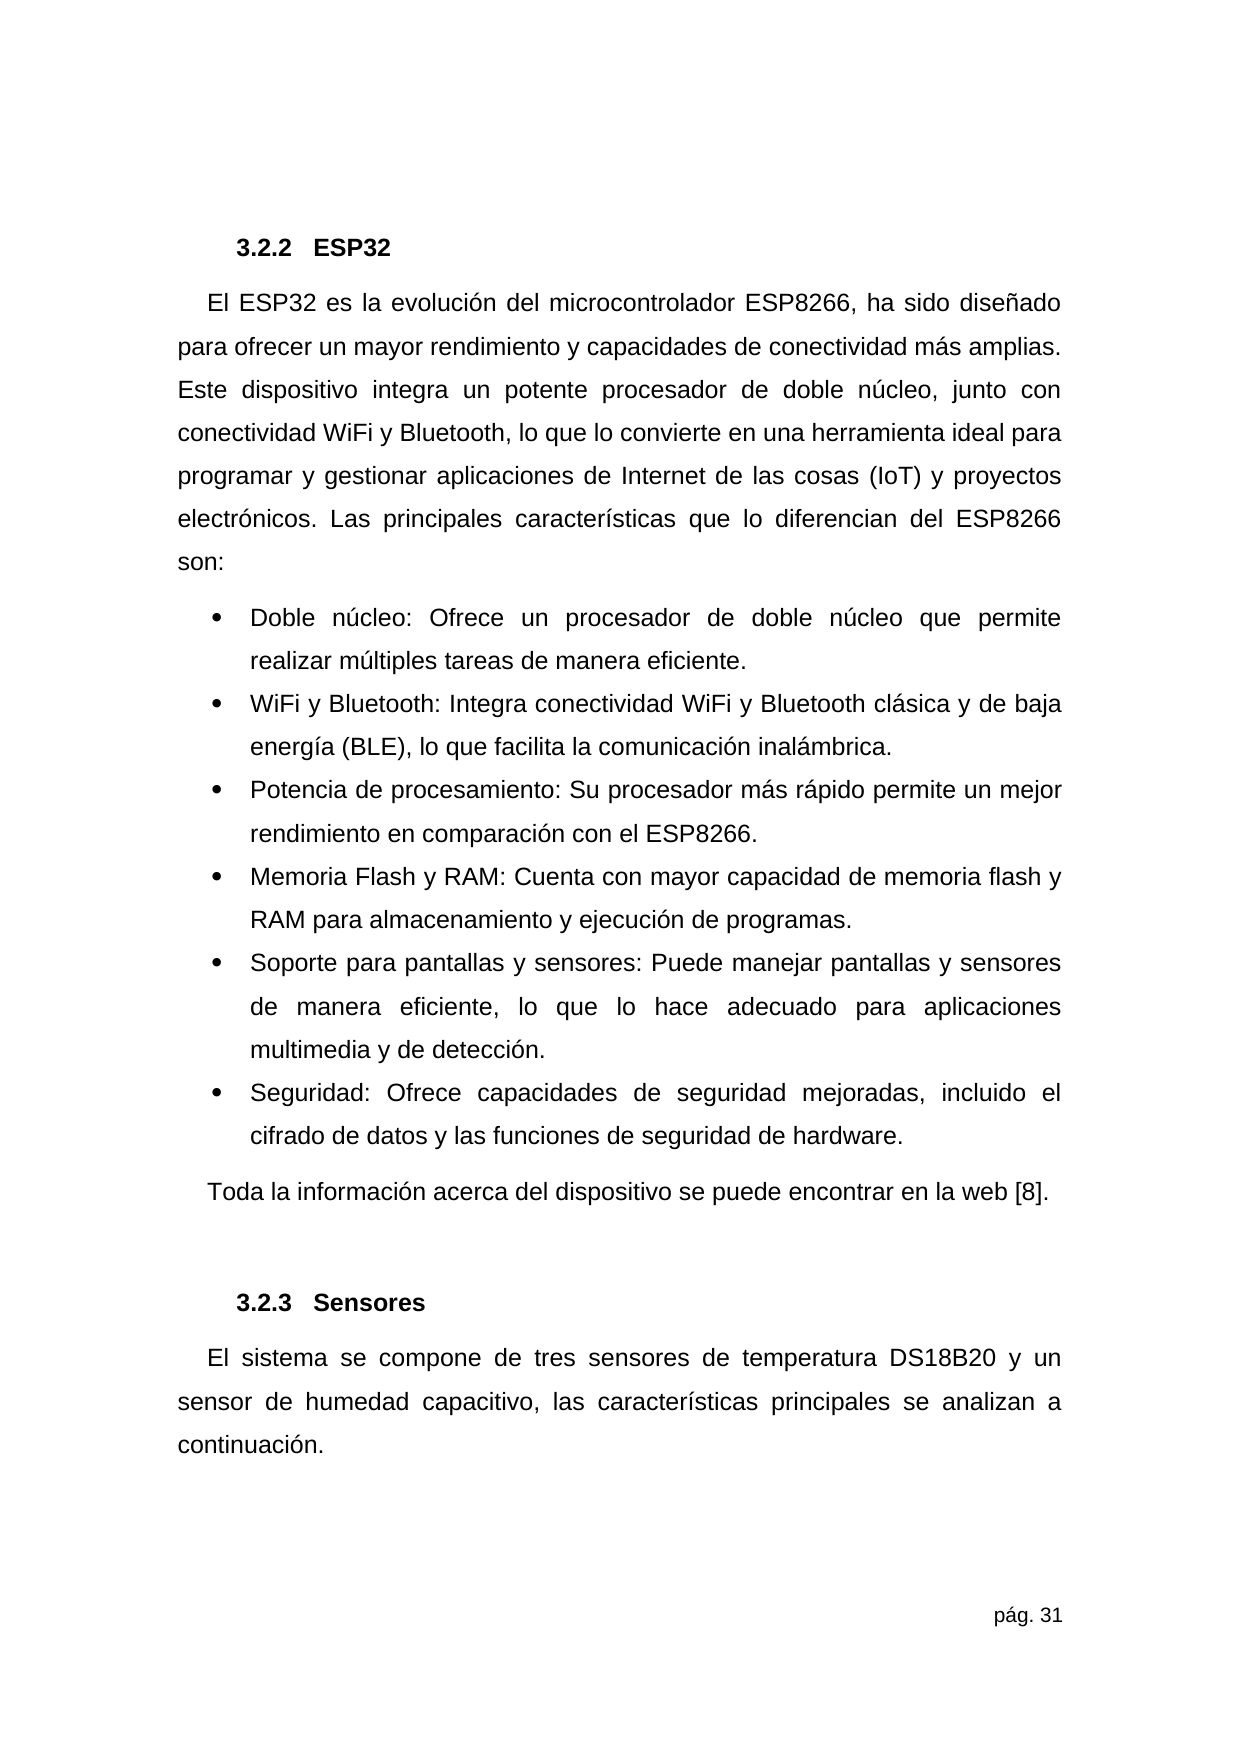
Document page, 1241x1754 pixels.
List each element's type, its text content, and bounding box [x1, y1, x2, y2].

subtitle ESP32 [236, 233, 1063, 262]
text El ESP32 es la evolución del microcontrolador ESP8266, ha sido diseñado para ofrecer un mayor rendimiento y capacidades de conectividad más amplias. Este dispositivo integra un potente procesador de doble núcleo, junto con conectividad WiFi y Bluetooth, lo que lo convierte en una herramienta ideal para programar y gestionar aplicaciones de Internet de las cosas (IoT) y proyectos electrónicos. Las principales características que lo diferencian del ESP8266 son: [177, 288, 1063, 576]
list Memoria Flash y RAM: Cuenta con mayor capacidad de memoria flash y RAM para almacenamiento y ejecución de programas. [212, 862, 1063, 934]
list Doble núcleo: Ofrece un procesador de doble núcleo que permite realizar múltiples tareas de manera eficiente. [212, 603, 1063, 675]
list Seguridad: Ofrece capacidades de seguridad mejoradas, incluido el cifrado de datos y las funciones de seguridad de hardware. [212, 1078, 1063, 1150]
subtitle Sensores [236, 1288, 1063, 1317]
text El sistema se compone de tres sensores de temperatura DS18B20 y un sensor de humedad capacitivo, las características principales se analizan a continuación. [177, 1343, 1063, 1458]
list WiFi y Bluetooth: Integra conectividad WiFi y Bluetooth clásica y de baja energía (BLE), lo que facilita la comunicación inalámbrica. [212, 689, 1063, 761]
list Soporte para pantallas y sensores: Puede manejar pantallas y sensores de manera eficiente, lo que lo hace adecuado para aplicaciones multimedia y de detección. [212, 948, 1063, 1063]
text Toda la información acerca del dispositivo se puede encontrar en la web [8]. [177, 1177, 1063, 1205]
list Potencia de procesamiento: Su procesador más rápido permite un mejor rendimiento en comparación con el ESP8266. [212, 776, 1063, 847]
